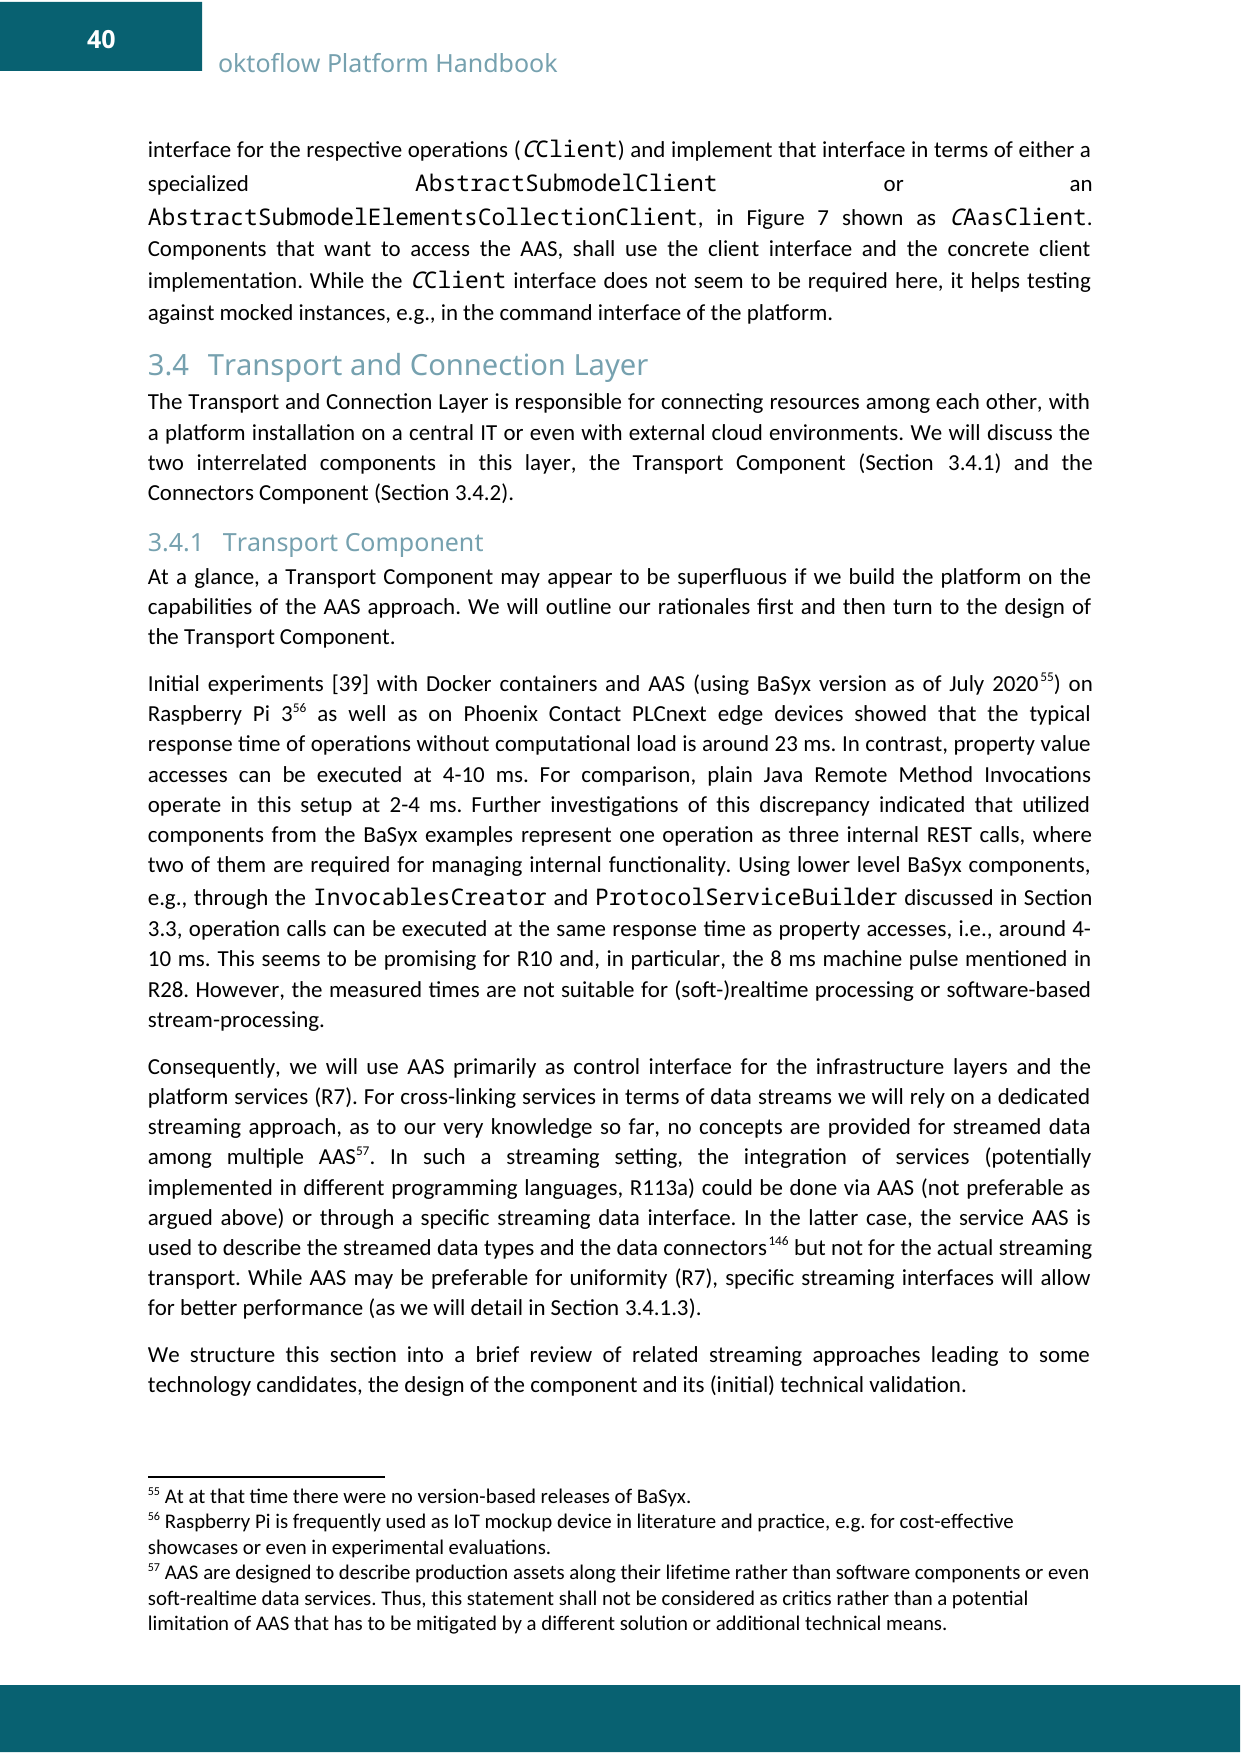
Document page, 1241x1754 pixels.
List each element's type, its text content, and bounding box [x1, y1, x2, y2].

text The Transport and Connection Layer is responsible for connecting resources among each other, with a platform installation on a central IT or even with external cloud environments. We will discuss the two interrelated components in this layer, the Transport Component (Section 3.4.1) and the Connectors Component (Section 3.4.2). [148, 387, 1093, 506]
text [148, 133, 1093, 326]
subtitle Transport and Connection Layer [148, 345, 1093, 384]
subtitle Transport Component [148, 525, 1093, 559]
text We structure this section into a brief review of related streaming approaches leading to some technology candidates, the design of the component and its (initial) technical validation. [148, 1340, 1093, 1398]
text Initial experiments [39] with Docker containers and AAS (using BaSyx version as of July 2020) on Raspberry Pi 3 as well as on Phoenix Contact PLCnext edge devices showed that the typical response time of operations without computational load is around 23 ms. In contrast, property value accesses can be executed at 4-10 ms. For comparison, plain Java Remote Method Invocations operate in this setup at 2-4 ms. Further investigations of this discrepancy indicated that utilized components from the BaSyx examples represent one operation as three internal REST calls, where two of them are required for managing internal functionality. Using lower level BaSyx components, e.g., through the InvocablesCreator and ProtocolServiceBuilder discussed in Section 3.3, operation calls can be executed at the same response time as property accesses, i.e., around 4-10 ms. This seems to be promising for R10 and, in particular, the 8 ms machine pulse mentioned in R28. However, the measured times are not suitable for (soft-)realtime processing or software-based stream-processing. [148, 669, 1093, 1033]
text Consequently, we will use AAS primarily as control interface for the infrastructure layers and the platform services (R7). For cross-linking services in terms of data streams we will rely on a dedicated streaming approach, as to our very knowledge so far, no concepts are provided for streamed data among multiple AAS. In such a streaming setting, the integration of services (potentially implemented in different programming languages, R113a) could be done via AAS (not preferable as argued above) or through a specific streaming data interface. In the latter case, the service AAS is used to describe the streamed data types and the data connectors146 but not for the actual streaming transport. While AAS may be preferable for uniformity (R7), specific streaming interfaces will allow for better performance (as we will detail in Section 3.4.1.3). [148, 1052, 1093, 1321]
text At a glance, a Transport Component may appear to be superfluous if we build the platform on the capabilities of the AAS approach. We will outline our rationales first and then turn to the design of the Transport Component. [148, 562, 1093, 650]
